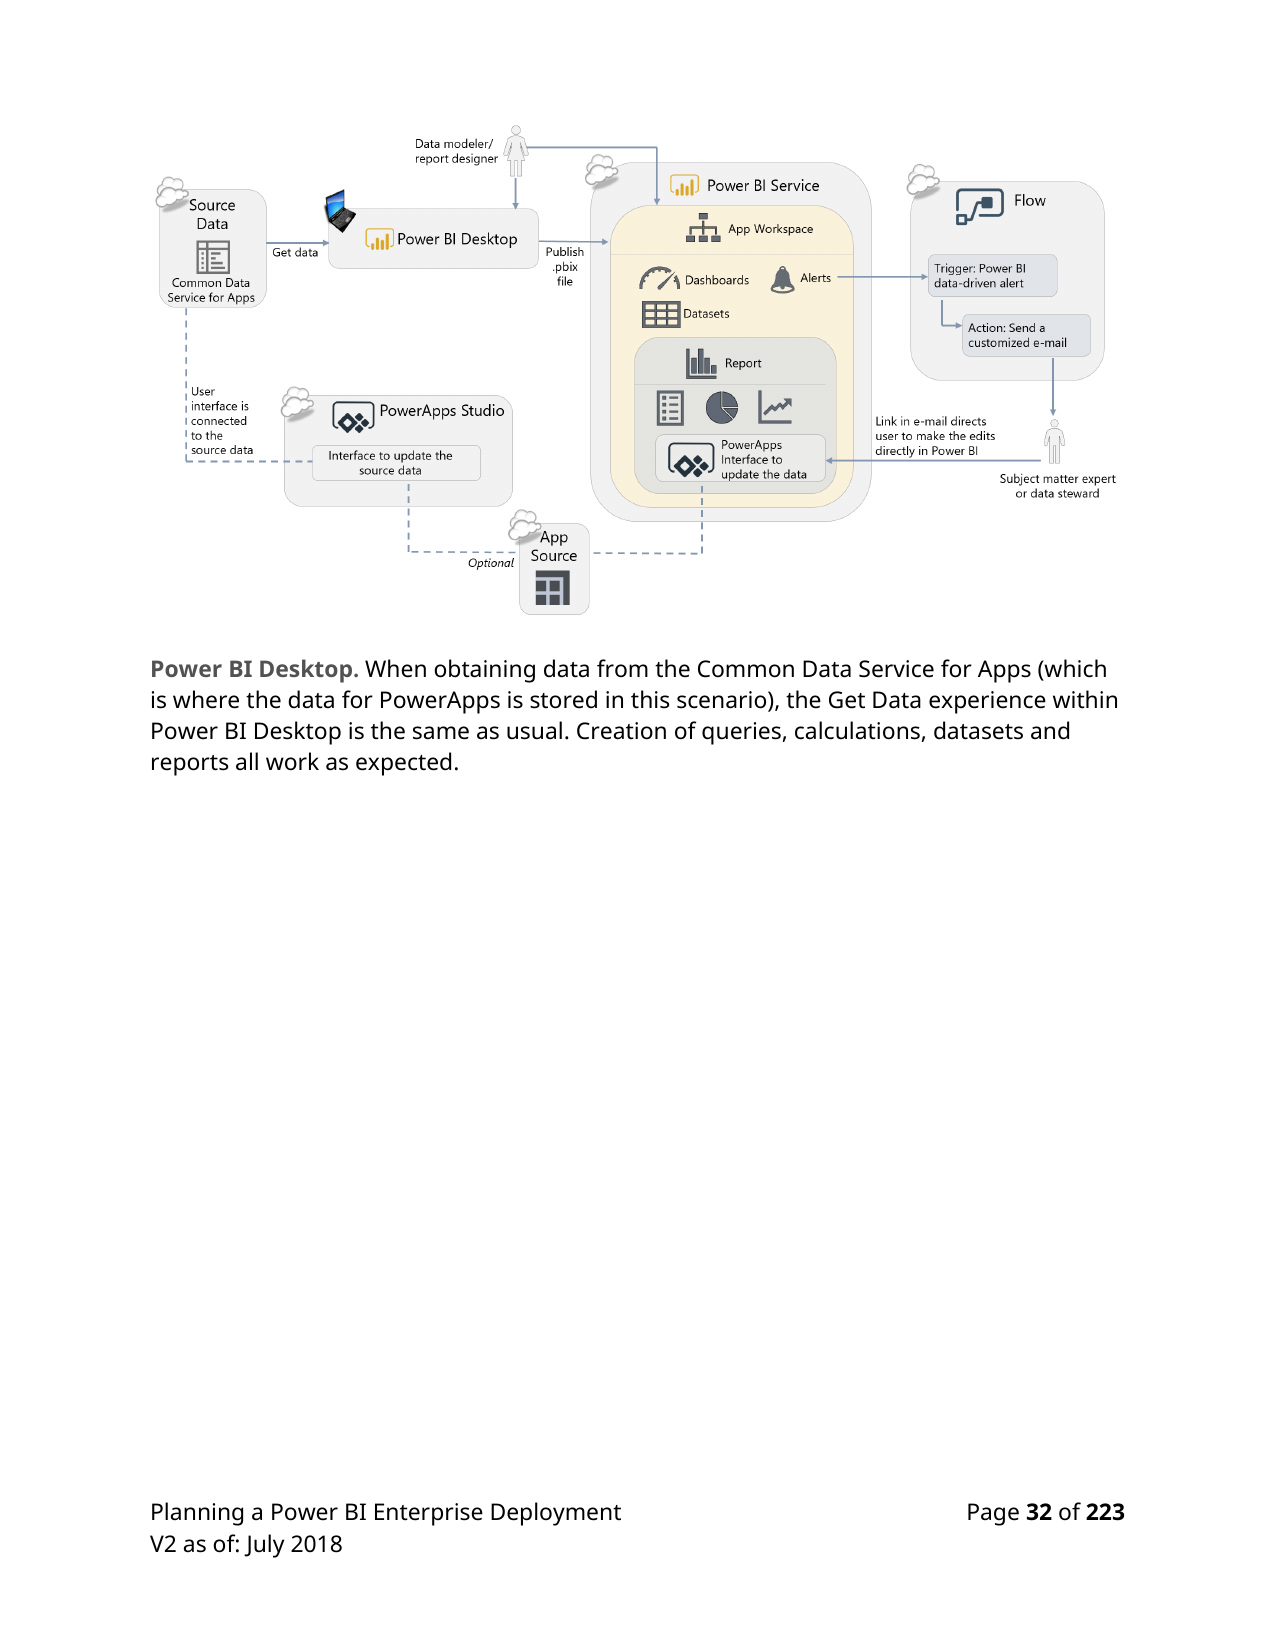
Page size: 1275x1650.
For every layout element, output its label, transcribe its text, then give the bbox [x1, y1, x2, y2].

picture [150, 120, 1125, 622]
text Power BI Desktop. When obtaining data from the Common Data Service for Apps (which is where the data for PowerApps is stored in this scenario), the Get Data experience within Power BI Desktop is the same as usual. Creation of queries, calculations, datasets and reports all work as expected. [150, 653, 1125, 778]
